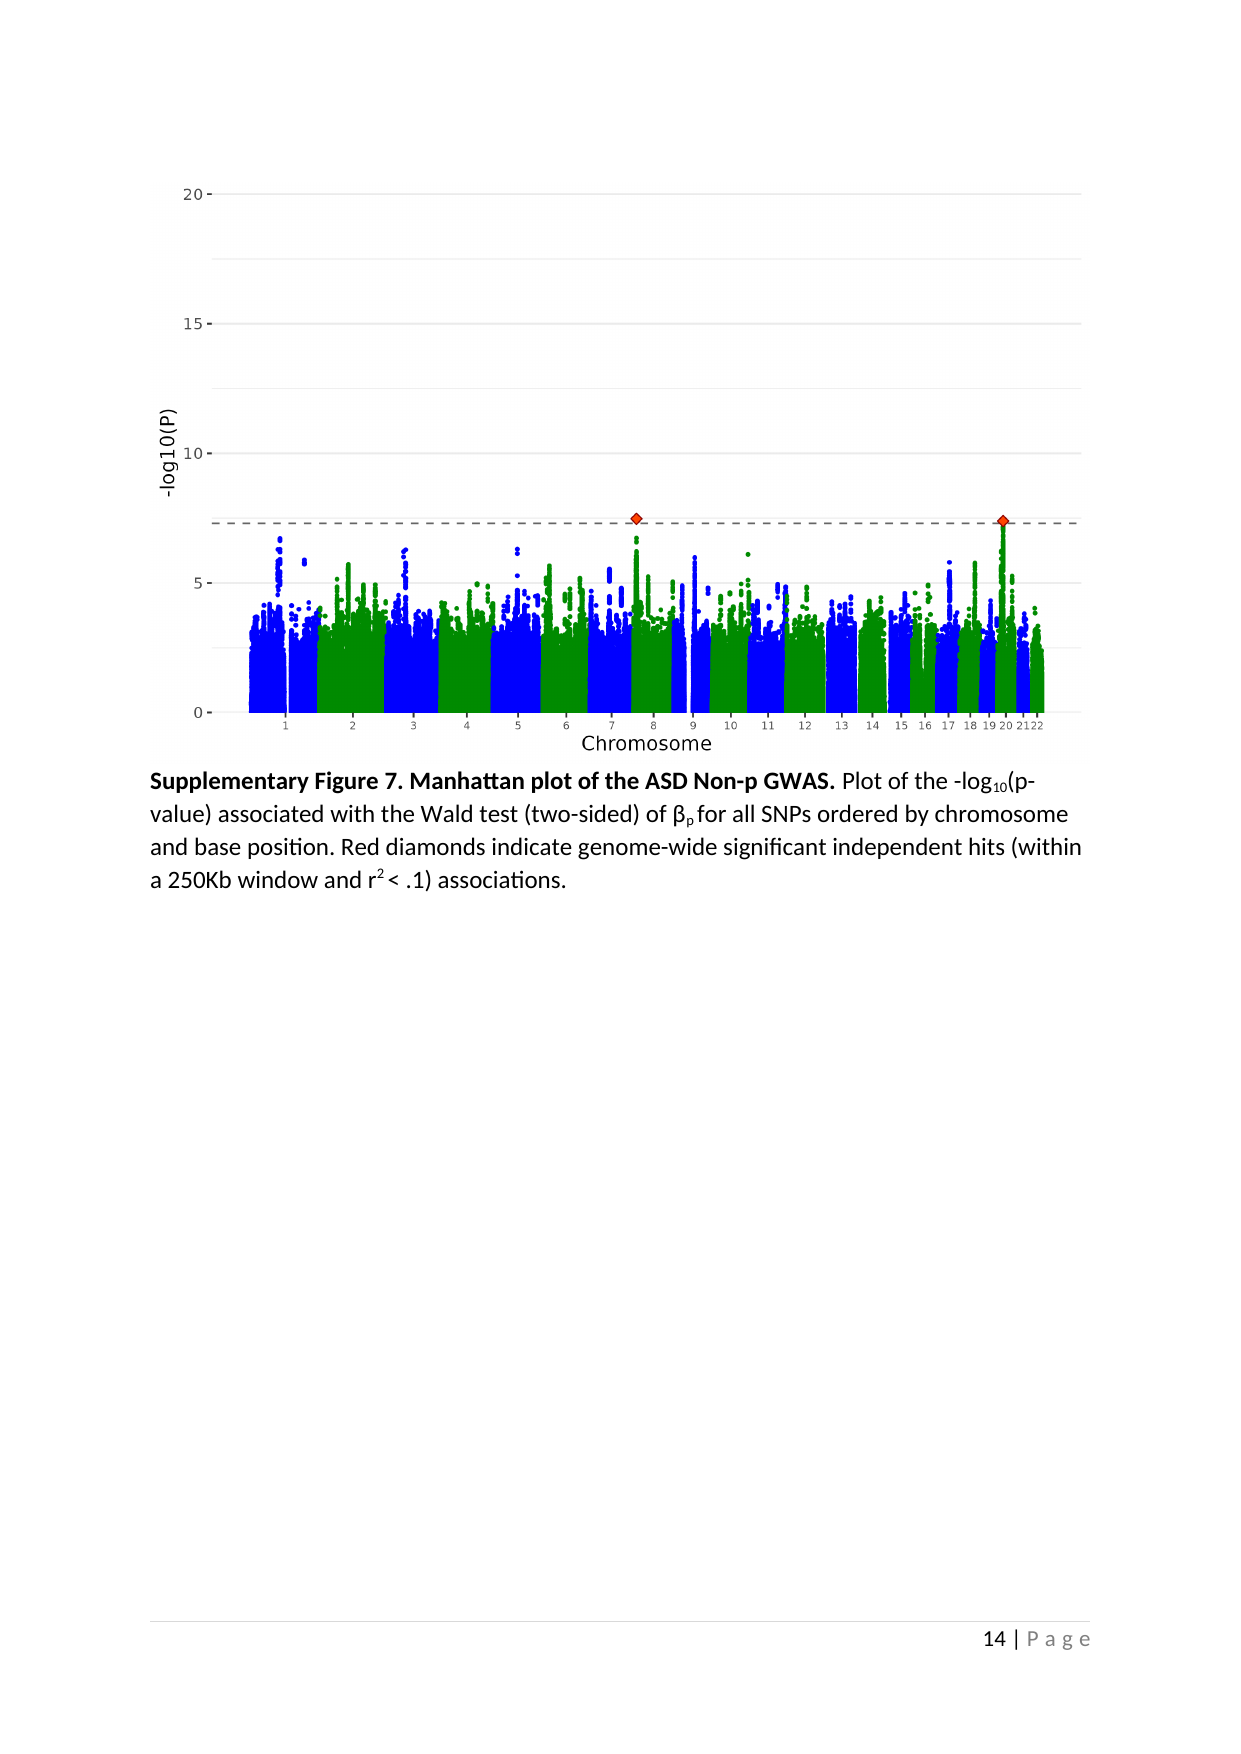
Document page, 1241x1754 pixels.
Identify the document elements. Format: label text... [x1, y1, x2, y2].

picture [150, 182, 1091, 764]
text Supplementary Figure 7. Manhattan plot of the ASD Non-p GWAS. Plot of the -log10(p-value) associated with the Wald test (two-sided) of βp for all SNPs ordered by chromosome and base position. Red diamonds indicate genome-wide significant independent hits (within a 250Kb window and r2 < .1) associations. [150, 766, 1090, 895]
